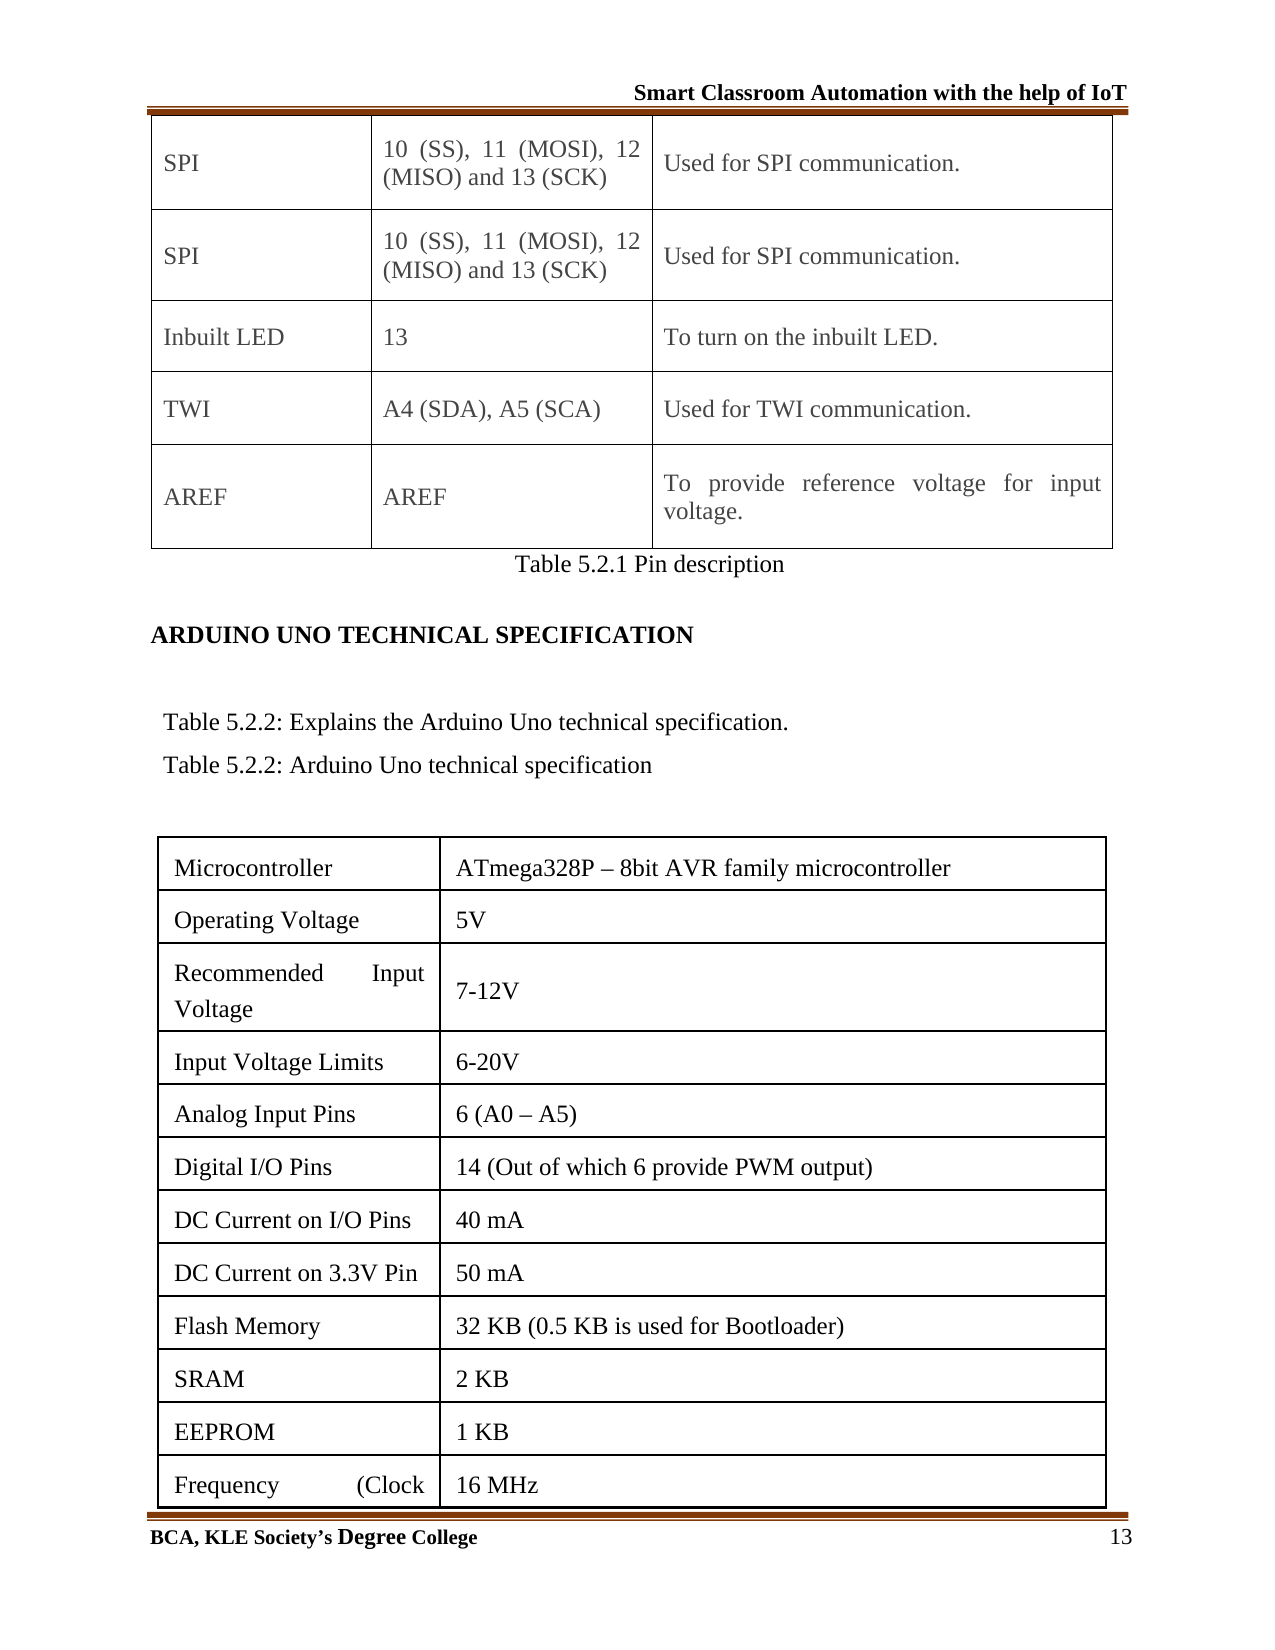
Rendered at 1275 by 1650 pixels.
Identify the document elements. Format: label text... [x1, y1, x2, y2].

table_cell Recommended Input Voltage [159, 944, 439, 1030]
table_cell Used for SPI communication. [653, 210, 1112, 300]
table_cell 14 (Out of which 6 provide PWM output) [441, 1138, 1105, 1189]
table_cell 16 MHz [441, 1456, 1105, 1506]
table_cell 6 (A0 – A5) [441, 1085, 1105, 1136]
table_cell AREF [152, 445, 371, 548]
table_cell 10 (SS), 11 (MOSI), 12 (MISO) and 13 (SCK) [372, 116, 652, 209]
text Table 5.2.1 Pin description [121, 549, 1144, 577]
table_cell 13 [372, 301, 652, 371]
table_cell 50 mA [441, 1244, 1105, 1295]
table_header Microcontroller [159, 838, 439, 889]
table_cell AREF [372, 445, 652, 548]
table_cell 7-12V [441, 944, 1105, 1030]
text ARDUINO UNO TECHNICAL SPECIFICATION [150, 621, 1114, 649]
table_cell SPI [152, 116, 371, 209]
table_cell 2 KB [441, 1350, 1105, 1401]
table_cell 10 (SS), 11 (MOSI), 12 (MISO) and 13 (SCK) [372, 210, 652, 300]
table_cell Inbuilt LED [152, 301, 371, 371]
text Table 5.2.2: Arduino Uno technical specification [150, 750, 1114, 779]
table_cell Used for TWI communication. [653, 372, 1112, 444]
table_cell EEPROM [159, 1403, 439, 1453]
table_cell Digital I/O Pins [159, 1138, 439, 1189]
table_cell A4 (SDA), A5 (SCA) [372, 372, 652, 444]
table_cell 5V [441, 891, 1105, 942]
table_cell 32 KB (0.5 KB is used for Bootloader) [441, 1297, 1105, 1348]
table_cell DC Current on I/O Pins [159, 1191, 439, 1242]
table_cell SPI [152, 210, 371, 300]
table_cell Input Voltage Limits [159, 1032, 439, 1083]
table_cell SRAM [159, 1350, 439, 1401]
table_header ATmega328P – 8bit AVR family microcontroller [441, 838, 1105, 889]
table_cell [159, 1456, 439, 1506]
table_cell To turn on the inbuilt LED. [653, 301, 1112, 371]
table_cell Analog Input Pins [159, 1085, 439, 1136]
text Table 5.2.2: Explains the Arduino Uno technical specification. [150, 707, 1114, 736]
table_cell To provide reference voltage for input voltage. [653, 445, 1112, 548]
table_cell Operating Voltage [159, 891, 439, 942]
table_cell 6-20V [441, 1032, 1105, 1083]
table_cell TWI [152, 372, 371, 444]
table_cell DC Current on 3.3V Pin [159, 1244, 439, 1295]
table_cell 1 KB [441, 1403, 1105, 1453]
table_cell Used for SPI communication. [653, 116, 1112, 209]
table_cell Flash Memory [159, 1297, 439, 1348]
table_cell 40 mA [441, 1191, 1105, 1242]
